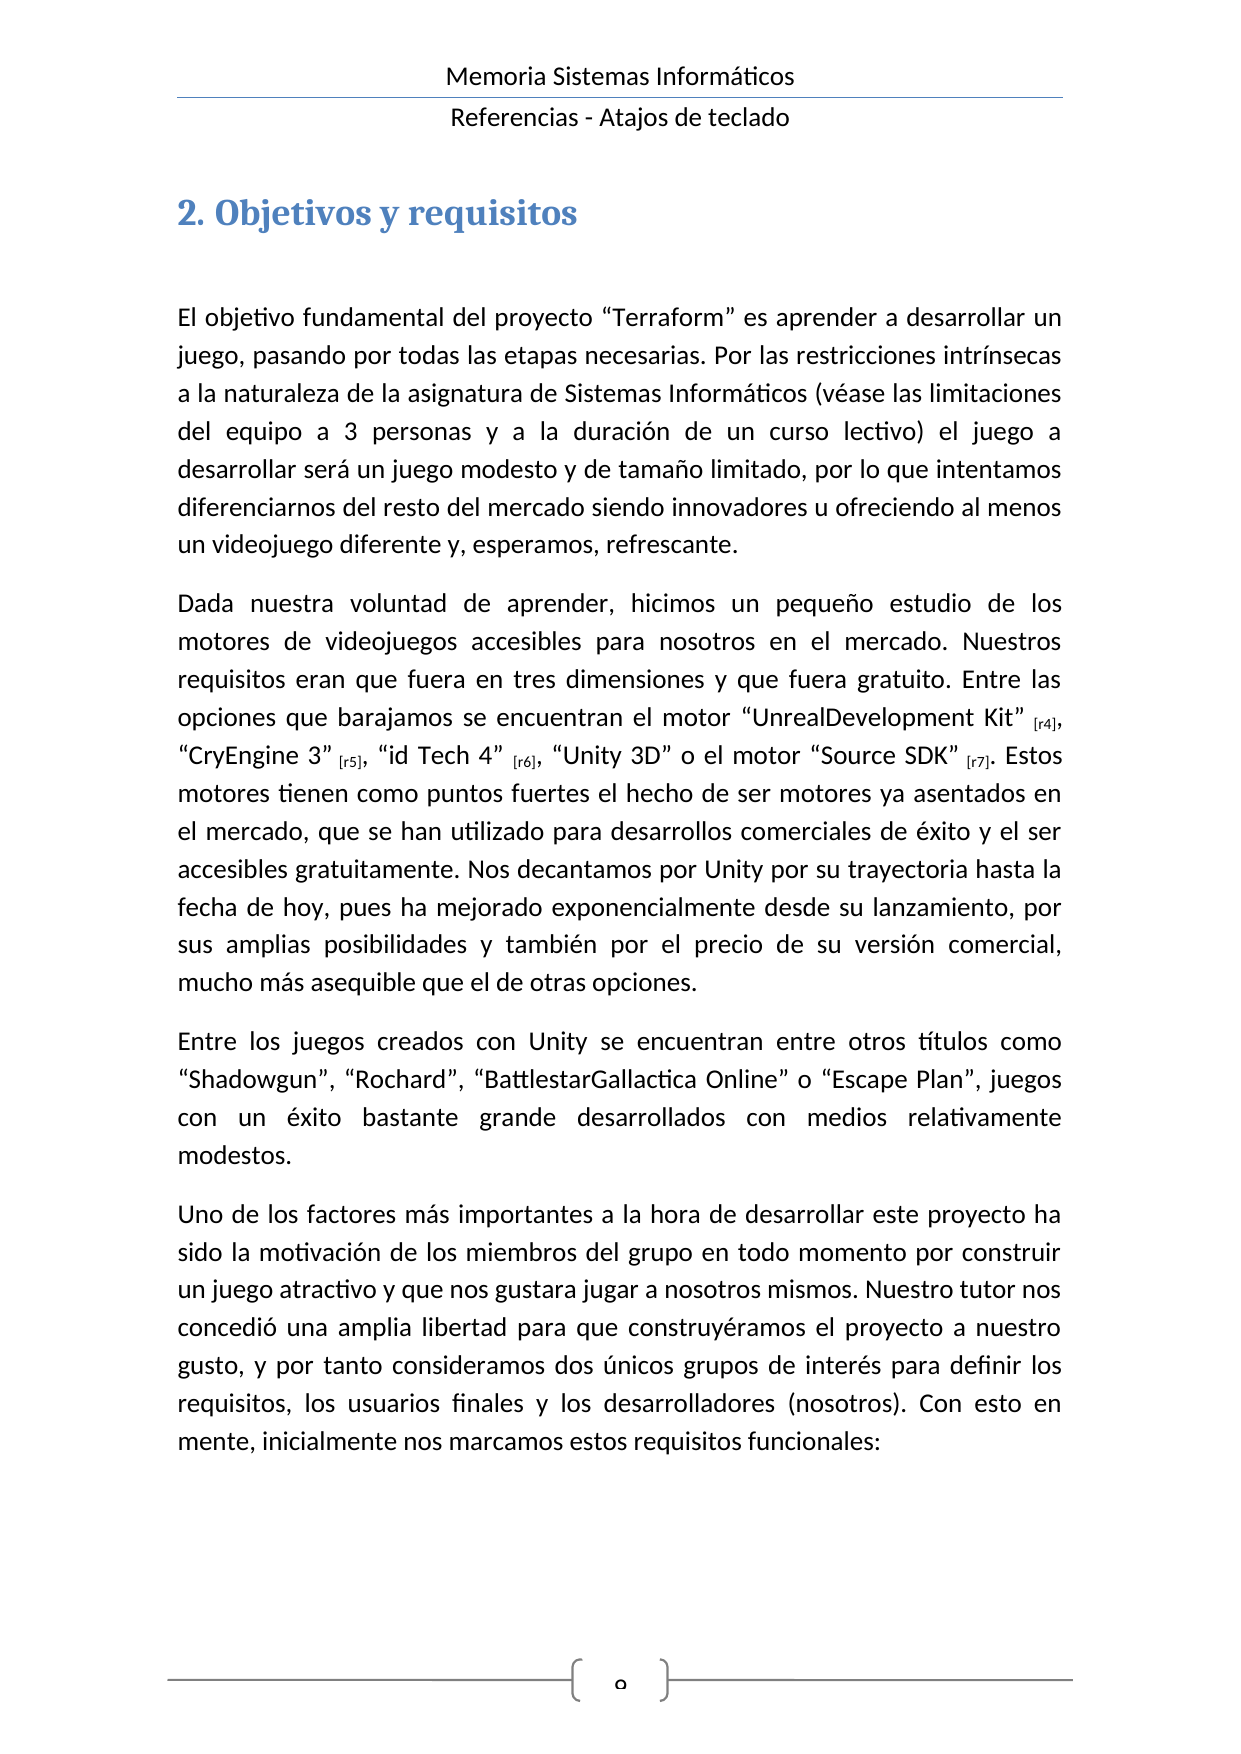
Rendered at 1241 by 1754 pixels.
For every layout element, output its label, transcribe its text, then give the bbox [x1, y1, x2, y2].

text Dada nuestra voluntad de aprender, hicimos un pequeño estudio de los motores de videojuegos accesibles para nosotros en el mercado. Nuestros requisitos eran que fuera en tres dimensiones y que fuera gratuito. Entre las opciones que barajamos se encuentran el motor “UnrealDevelopment Kit” [r4], “CryEngine 3” [r5], “id Tech 4” [r6], “Unity 3D” o el motor “Source SDK” [r7]. Estos motores tienen como puntos fuertes el hecho de ser motores ya asentados en el mercado, que se han utilizado para desarrollos comerciales de éxito y el ser accesibles gratuitamente. Nos decantamos por Unity por su trayectoria hasta la fecha de hoy, pues ha mejorado exponencialmente desde su lanzamiento, por sus amplias posibilidades y también por el precio de su versión comercial, mucho más asequible que el de otras opciones. [177, 586, 1063, 999]
text Uno de los factores más importantes a la hora de desarrollar este proyecto ha sido la motivación de los miembros del grupo en todo momento por construir un juego atractivo y que nos gustara jugar a nosotros mismos. Nuestro tutor nos concedió una amplia libertad para que construyéramos el proyecto a nuestro gusto, y por tanto consideramos dos únicos grupos de interés para definir los requisitos, los usuarios finales y los desarrolladores (nosotros). Con esto en mente, inicialmente nos marcamos estos requisitos funcionales: [177, 1197, 1063, 1457]
text El objetivo fundamental del proyecto “Terraform” es aprender a desarrollar un juego, pasando por todas las etapas necesarias. Por las restricciones intrínsecas a la naturaleza de la asignatura de Sistemas Informáticos (véase las limitaciones del equipo a 3 personas y a la duración de un curso lectivo) el juego a desarrollar será un juego modesto y de tamaño limitado, por lo que intentamos diferenciarnos del resto del mercado siendo innovadores u ofreciendo al menos un videojuego diferente y, esperamos, refrescante. [177, 300, 1063, 561]
subtitle Objetivos y requisitos [177, 192, 1063, 235]
text Entre los juegos creados con Unity se encuentran entre otros títulos como “Shadowgun”, “Rochard”, “BattlestarGallactica Online” o “Escape Plan”, juegos con un éxito bastante grande desarrollados con medios relativamente modestos. [177, 1024, 1063, 1171]
